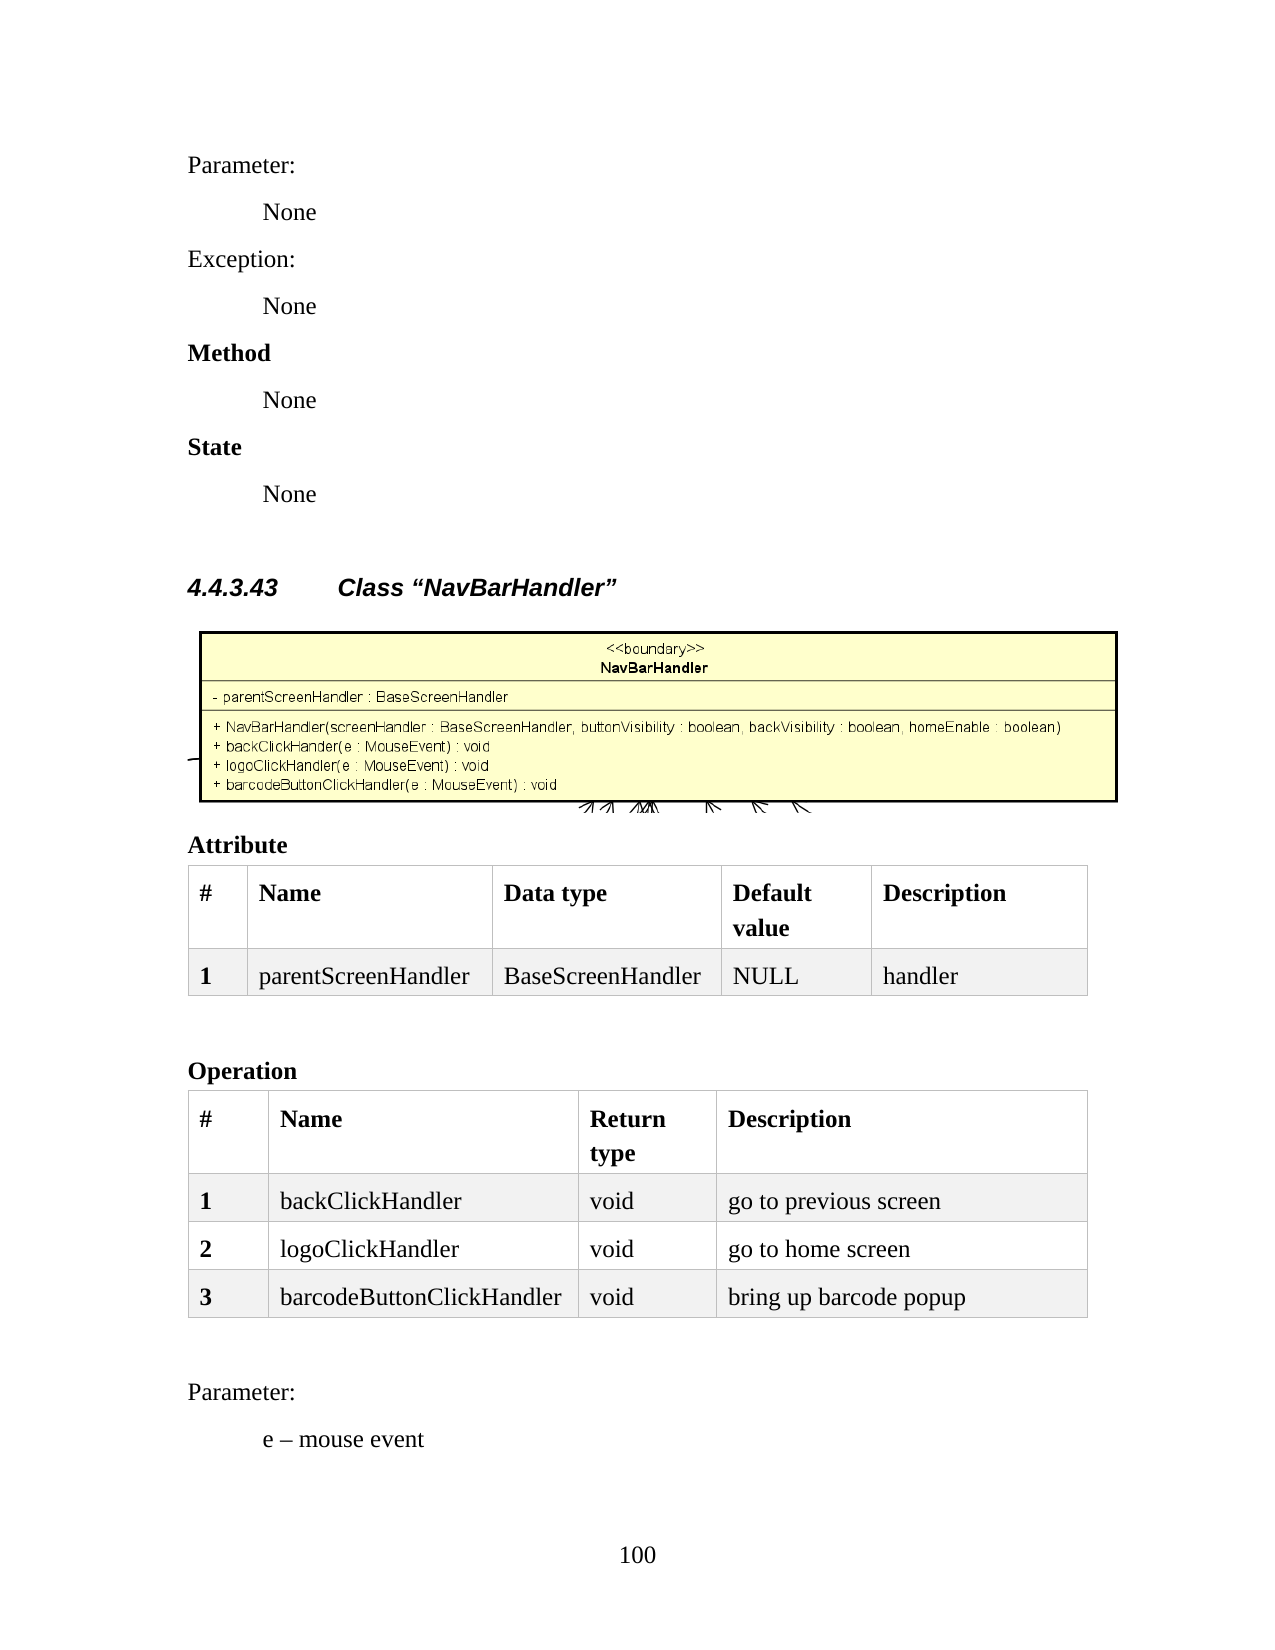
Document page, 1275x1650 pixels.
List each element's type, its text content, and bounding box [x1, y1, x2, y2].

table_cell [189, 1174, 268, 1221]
text Exception: [187, 244, 1087, 273]
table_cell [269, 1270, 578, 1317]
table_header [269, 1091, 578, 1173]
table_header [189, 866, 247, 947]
text State [187, 432, 1087, 461]
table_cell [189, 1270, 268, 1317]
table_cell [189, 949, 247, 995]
text Attribute [187, 830, 1087, 859]
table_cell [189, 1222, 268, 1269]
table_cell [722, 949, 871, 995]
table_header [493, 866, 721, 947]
text Operation [187, 1056, 1087, 1085]
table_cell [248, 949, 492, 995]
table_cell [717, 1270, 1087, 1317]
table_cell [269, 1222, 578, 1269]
text Method [187, 338, 1087, 367]
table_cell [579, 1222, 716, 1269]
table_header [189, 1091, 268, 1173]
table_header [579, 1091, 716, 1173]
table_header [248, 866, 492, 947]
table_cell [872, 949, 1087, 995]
text e – mouse event [187, 1424, 1087, 1453]
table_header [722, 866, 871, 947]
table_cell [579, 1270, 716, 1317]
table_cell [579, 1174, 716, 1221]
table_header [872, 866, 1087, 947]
text Parameter: [187, 1377, 1087, 1406]
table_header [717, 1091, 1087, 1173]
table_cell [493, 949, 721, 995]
text None [187, 385, 1087, 414]
text None [187, 479, 1087, 508]
text None [187, 197, 1087, 226]
text None [187, 291, 1087, 320]
subtitle Class “NavBarHandler” [187, 573, 1087, 602]
text Parameter: [187, 150, 1087, 179]
picture [187, 619, 1128, 813]
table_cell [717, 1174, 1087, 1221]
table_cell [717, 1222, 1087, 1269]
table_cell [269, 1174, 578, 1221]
